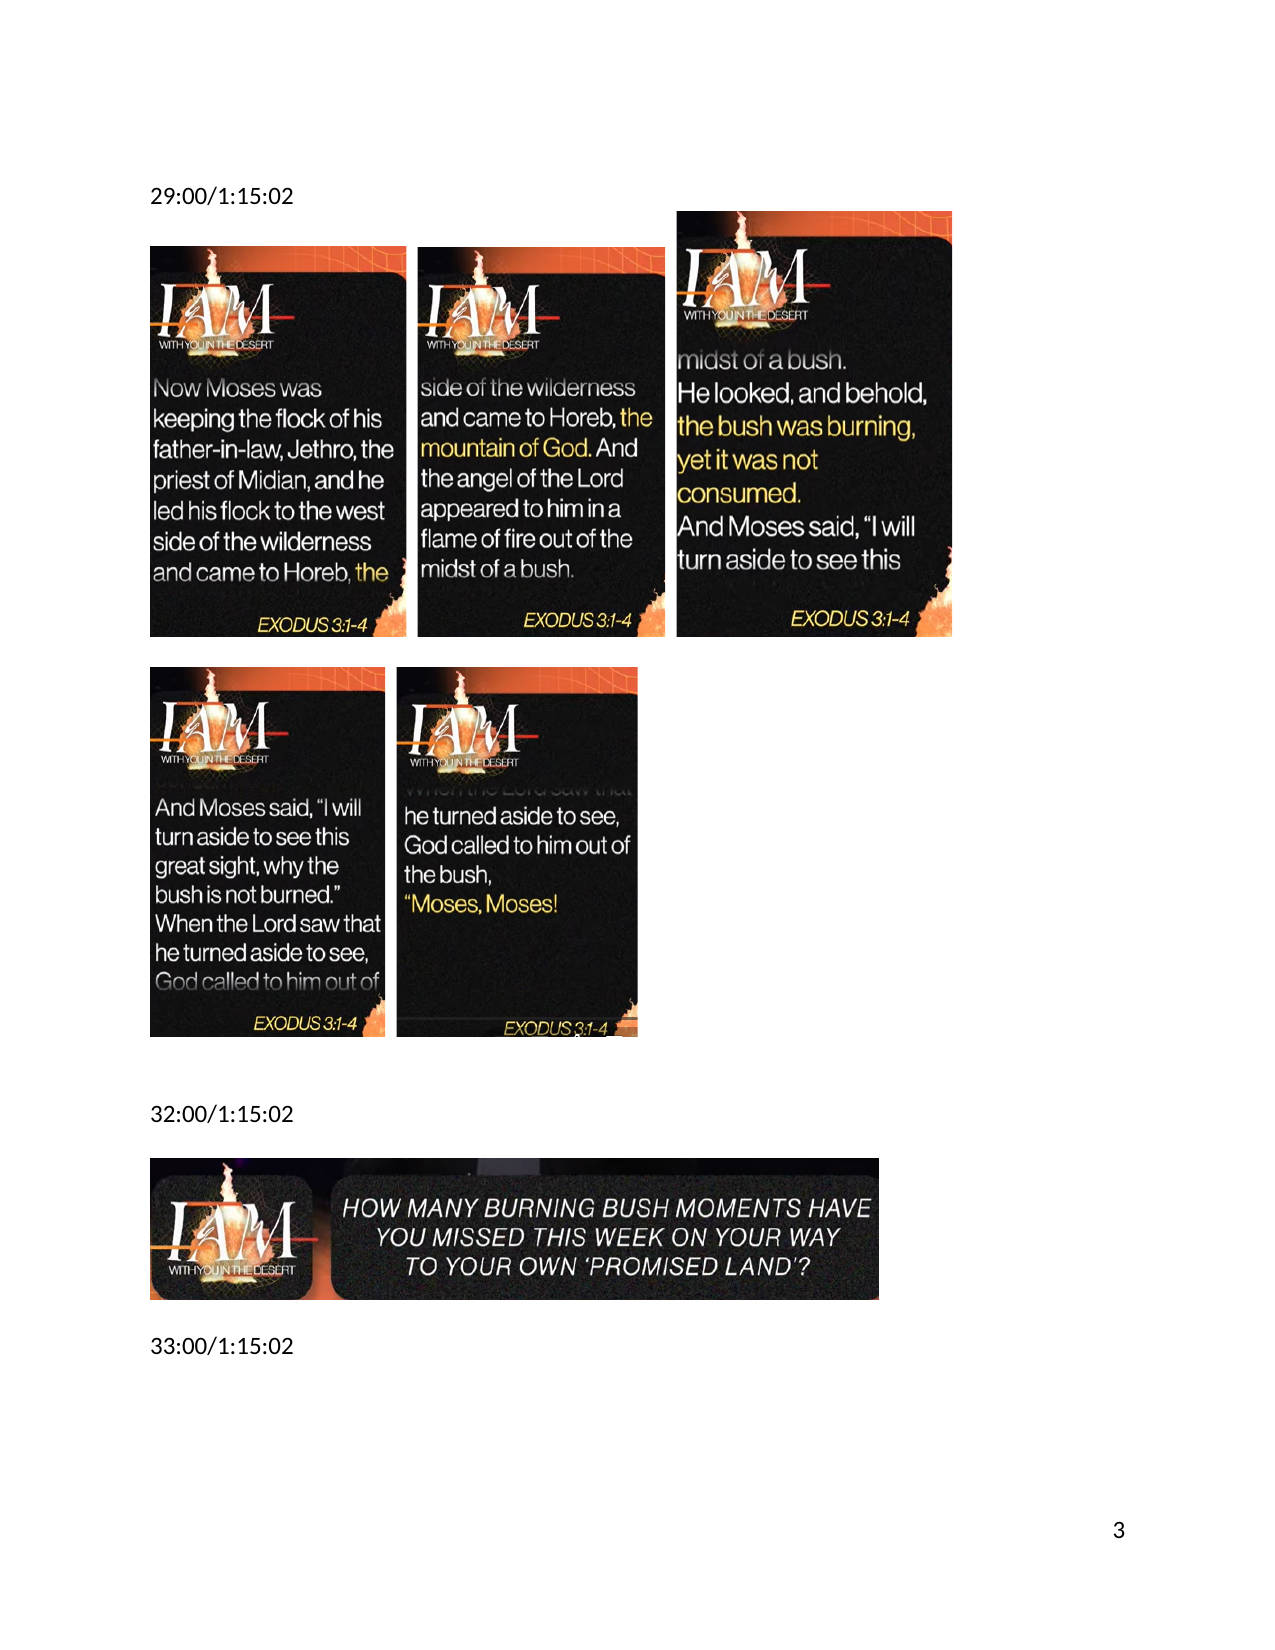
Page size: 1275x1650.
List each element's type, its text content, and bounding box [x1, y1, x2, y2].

picture [150, 667, 386, 1037]
picture [396, 667, 638, 1037]
picture [150, 1158, 879, 1300]
picture [150, 246, 407, 637]
text 32:00/1:15:02 [150, 1098, 1125, 1128]
text 29:00/1:15:02 [150, 181, 1125, 211]
picture [417, 247, 666, 637]
text 33:00/1:15:02 [150, 1330, 1125, 1361]
picture [676, 211, 953, 637]
